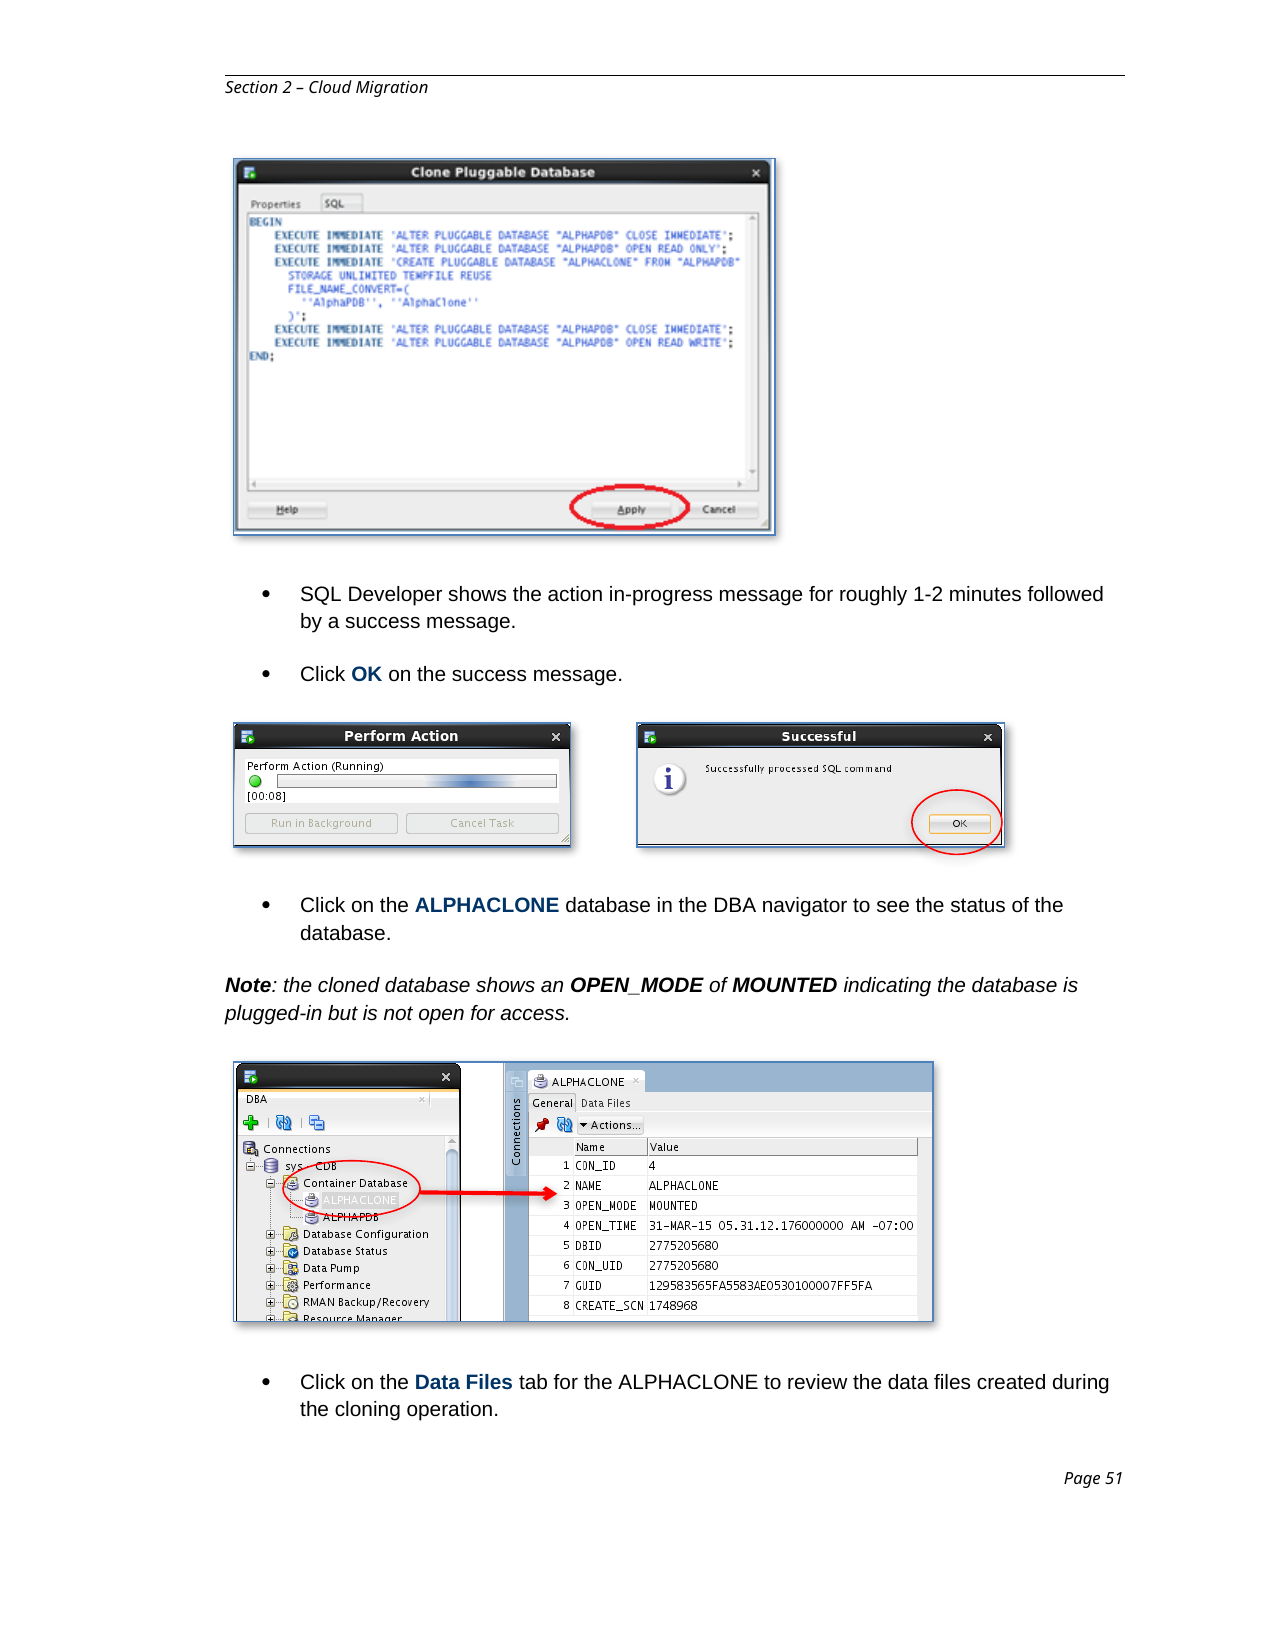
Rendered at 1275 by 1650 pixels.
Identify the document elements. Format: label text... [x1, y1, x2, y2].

text Note: the cloned database shows an OPEN_MODE of MOUNTED indicating the database is plugged-in but is not open for access. [225, 973, 1125, 1025]
picture [638, 724, 1004, 846]
list Click on the Data Files tab for the ALPHACLONE to review the data files created during the cloning operation. [262, 1369, 1125, 1421]
list SQL Developer shows the action in-progress message for roughly 1-2 minutes followed by a success message. [262, 582, 1125, 633]
picture [234, 724, 570, 846]
picture [234, 1063, 932, 1321]
list Click OK on the success message. [262, 662, 1125, 686]
list Click on the ALPHACLONE database in the DBA navigator to see the status of the database. [262, 893, 1125, 945]
picture [234, 159, 774, 534]
picture [913, 791, 1001, 846]
